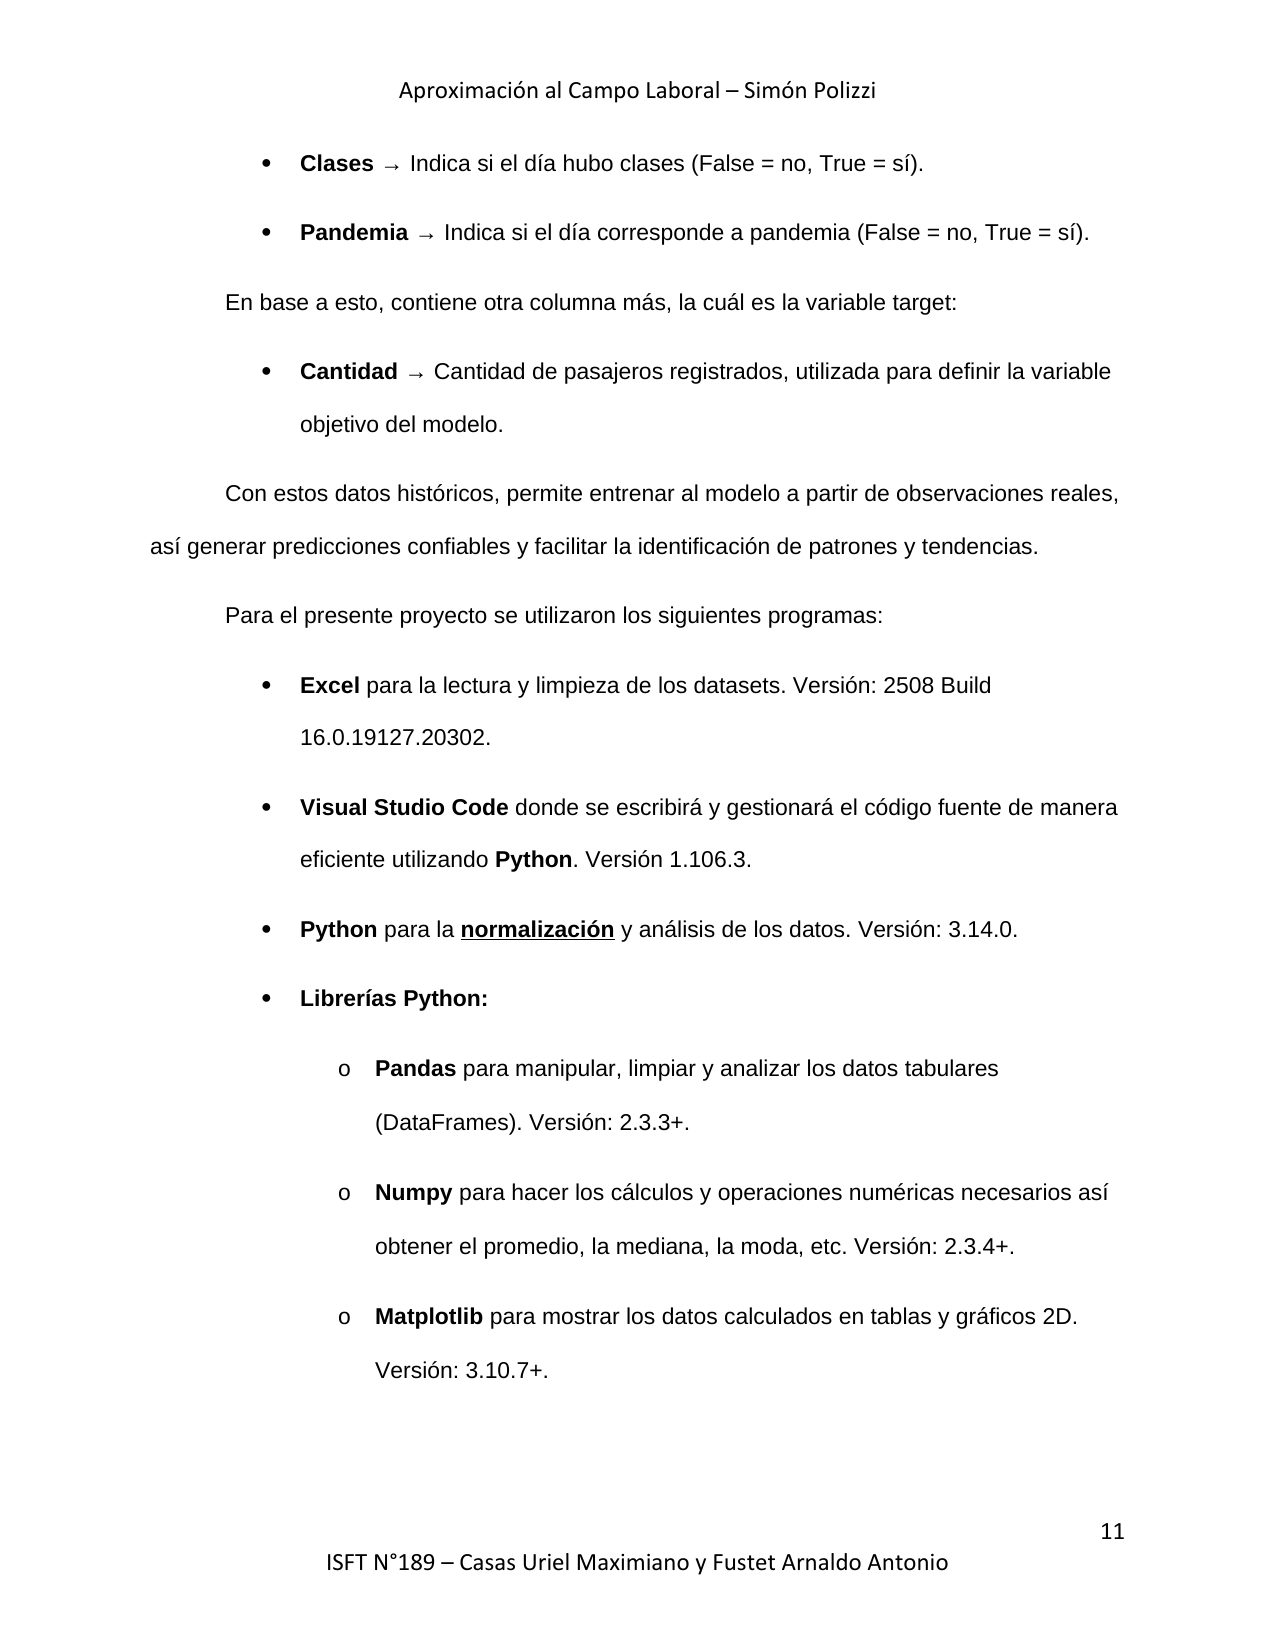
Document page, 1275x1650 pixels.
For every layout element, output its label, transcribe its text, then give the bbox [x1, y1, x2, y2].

list Pandemia → Indica si el día corresponde a pandemia (False = no, True = sí). [262, 219, 1125, 246]
list Cantidad → Cantidad de pasajeros registrados, utilizada para definir la variable objetivo del modelo. [262, 358, 1125, 437]
list Visual Studio Code donde se escribirá y gestionará el código fuente de manera eficiente utilizando Python. Versión 1.106.3. [262, 794, 1125, 873]
list Excel para la lectura y limpieza de los datasets. Versión: 2508 Build 16.0.19127.20302. [262, 672, 1125, 751]
list Clases → Indica si el día hubo clases (False = no, True = sí). [262, 150, 1125, 176]
list Librerías Python: [262, 985, 1125, 1012]
list Pandas para manipular, limpiar y analizar los datos tabulares (DataFrames). Versión: 2.3.3+. [337, 1054, 1125, 1136]
list Matplotlib para mostrar los datos calculados en tablas y gráficos 2D. Versión: 3.10.7+. [337, 1303, 1125, 1384]
text Para el presente proyecto se utilizaron los siguientes programas: [150, 602, 1125, 629]
list Python para la normalización y análisis de los datos. Versión: 3.14.0. [262, 916, 1125, 942]
text Con estos datos históricos, permite entrenar al modelo a partir de observaciones reales, así generar predicciones confiables y facilitar la identificación de patrones y tendencias. [150, 480, 1125, 559]
text En base a esto, contiene otra columna más, la cuál es la variable target: [150, 289, 1125, 315]
list Numpy para hacer los cálculos y operaciones numéricas necesarios así obtener el promedio, la mediana, la moda, etc. Versión: 2.3.4+. [337, 1179, 1125, 1260]
